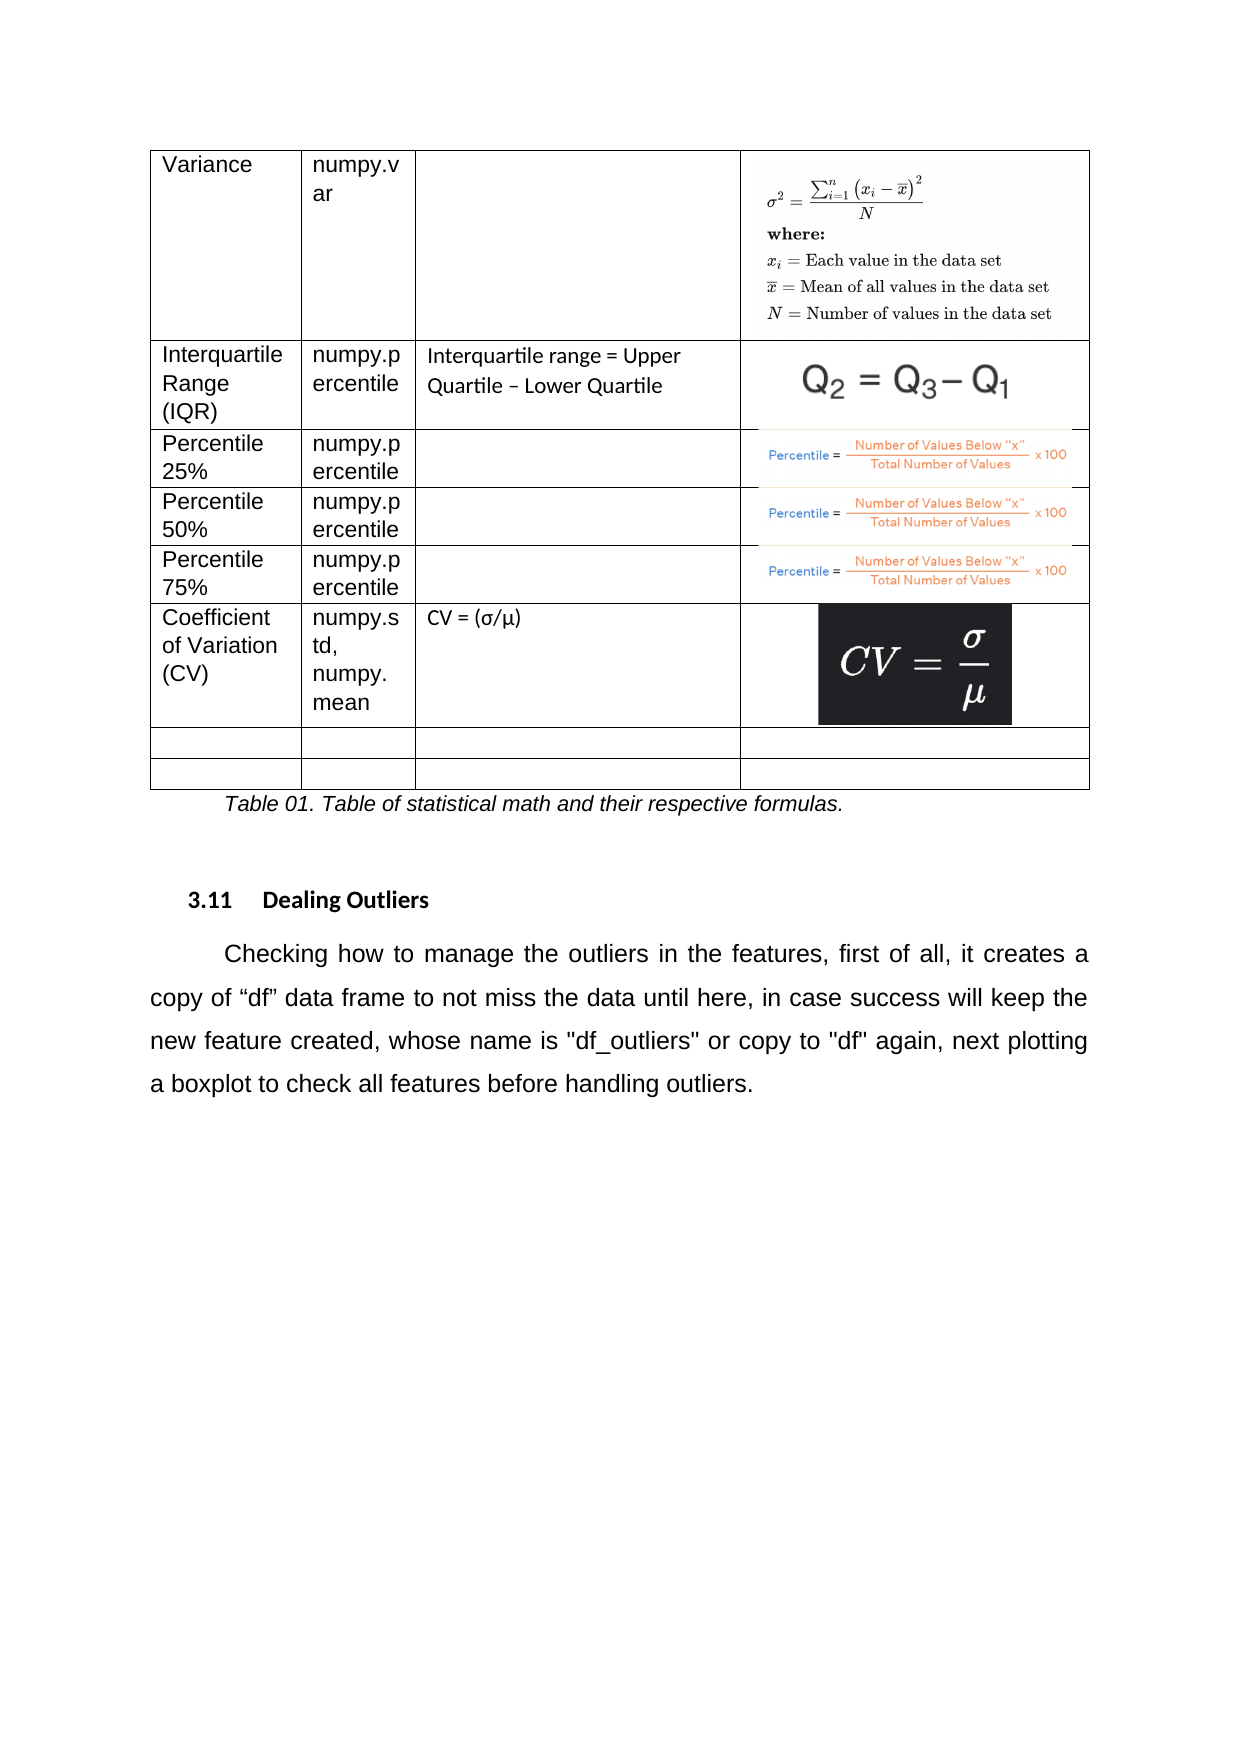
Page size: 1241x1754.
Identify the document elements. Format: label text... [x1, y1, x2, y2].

table_cell [416, 488, 740, 544]
table_cell [416, 546, 740, 602]
table_cell Interquartile range = Upper Quartile – Lower Quartile [416, 341, 740, 429]
picture [758, 545, 1073, 596]
picture [818, 603, 1012, 725]
table_cell [741, 151, 1089, 340]
table_cell numpy.var [302, 151, 415, 340]
picture [758, 429, 1073, 480]
table_cell numpy.percentile [302, 341, 415, 429]
table_cell [741, 604, 1089, 727]
picture [778, 341, 1052, 427]
table_cell [416, 728, 740, 758]
table_cell [741, 430, 1089, 487]
table_cell [416, 759, 740, 789]
table_cell [302, 759, 415, 789]
picture [751, 151, 1079, 339]
table_cell [151, 728, 301, 758]
table_cell [741, 488, 1089, 544]
table_cell Percentile 75% [151, 546, 301, 602]
table_cell numpy.percentile [302, 488, 415, 544]
table_cell Coefficient of Variation (CV) [151, 604, 301, 727]
table_cell [741, 728, 1089, 758]
table_cell numpy.std, numpy.mean [302, 604, 415, 727]
picture [758, 487, 1073, 538]
table_cell numpy.percentile [302, 430, 415, 487]
table_cell Percentile 50% [151, 488, 301, 544]
table_cell [741, 341, 1089, 429]
table_cell Variance [151, 151, 301, 340]
text Checking how to manage the outliers in the features, first of all, it creates a copy of “df” data frame to not miss the data until here, in case success will keep the new feature created, whose name is "df_outliers" or copy to "df" again, next plotting a boxplot to check all features before handling outliers. [150, 939, 1090, 1097]
table_cell Percentile 25% [151, 430, 301, 487]
table_cell [416, 430, 740, 487]
table_cell [741, 546, 1089, 602]
table_cell [151, 759, 301, 789]
text Table 01. Table of statistical math and their respective formulas. [150, 790, 1090, 816]
table_cell Interquartile Range (IQR) [151, 341, 301, 429]
table_cell CV = (σ/μ) [416, 604, 740, 727]
table_cell numpy.percentile [302, 546, 415, 602]
table_cell [302, 728, 415, 758]
table_cell [741, 759, 1089, 789]
subtitle Dealing Outliers [187, 884, 1090, 914]
table_cell [416, 151, 740, 340]
